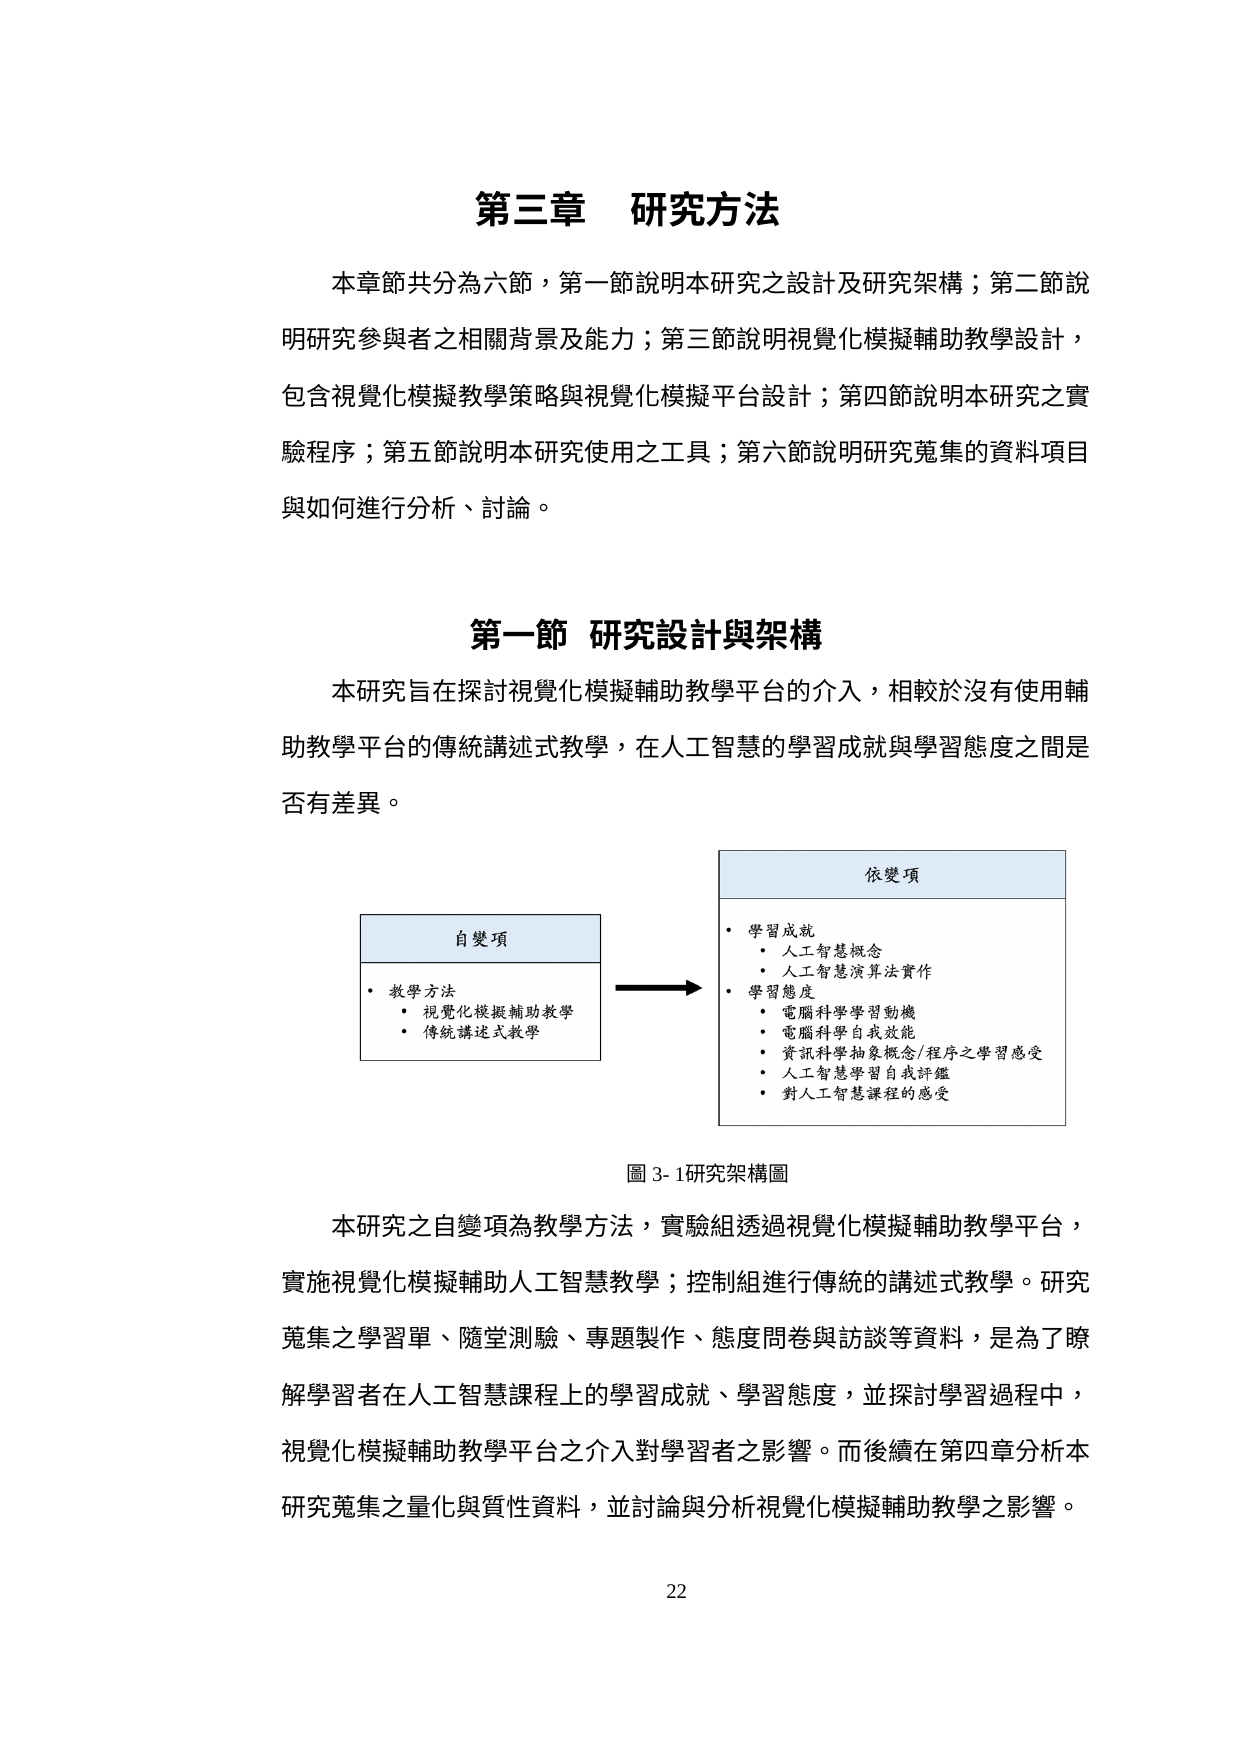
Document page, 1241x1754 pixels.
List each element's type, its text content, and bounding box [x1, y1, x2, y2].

text 本章節共分為六節，第一節說明本研究之設計及研究架構；第二節說明研究參與者之相關背景及能力；第三節說明視覺化模擬輔助教學設計，包含視覺化模擬教學策略與視覺化模擬平台設計；第四節說明本研究之實驗程序；第五節說明本研究使用之工具；第六節說明研究蒐集的資料項目與如何進行分析、討論。 [281, 263, 1092, 526]
text 圖 3- 1研究架構圖 [281, 1153, 1092, 1191]
text 本研究旨在探討視覺化模擬輔助教學平台的介入，相較於沒有使用輔助教學平台的傳統講述式教學，在人工智慧的學習成就與學習態度之間是否有差異。 [281, 671, 1092, 821]
text 研究方法 [218, 169, 1092, 244]
list 研究設計與架構 [248, 596, 1092, 671]
text 本研究之自變項為教學方法，實驗組透過視覺化模擬輔助教學平台，實施視覺化模擬輔助人工智慧教學；控制組進行傳統的講述式教學。研究蒐集之學習單、隨堂測驗、專題製作、態度問卷與訪談等資料，是為了瞭解學習者在人工智慧課程上的學習成就、學習態度，並探討學習過程中，視覺化模擬輔助教學平台之介入對學習者之影響。而後續在第四章分析本研究蒐集之量化與質性資料，並討論與分析視覺化模擬輔助教學之影響。 [281, 1206, 1092, 1524]
picture [349, 838, 1074, 1134]
